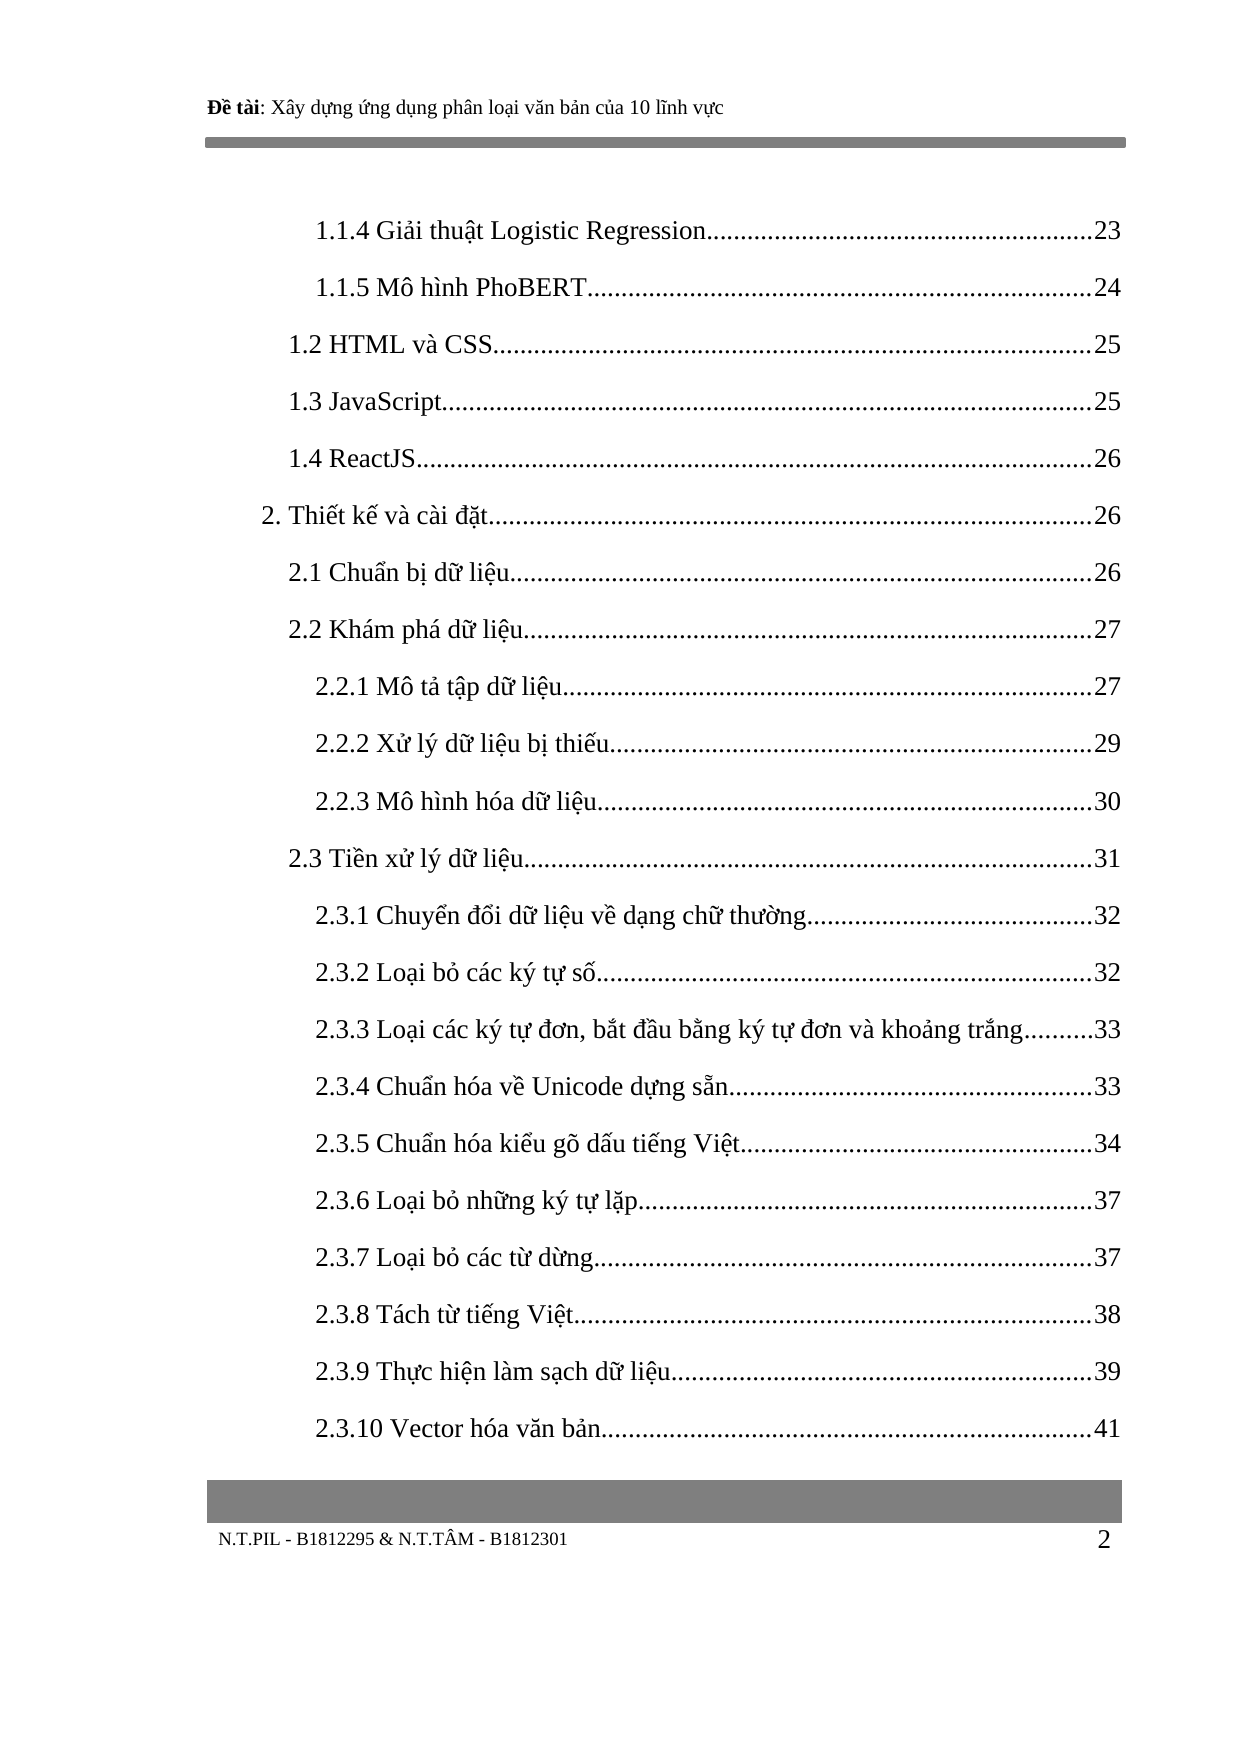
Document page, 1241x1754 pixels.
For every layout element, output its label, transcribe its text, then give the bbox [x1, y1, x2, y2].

text 2. Thiết kế và cài đặt 26 [261, 499, 1122, 530]
text 1.1.4 Giải thuật Logistic Regression 23 [315, 214, 1122, 245]
text 2.3.9 Thực hiện làm sạch dữ liệu 39 [315, 1356, 1122, 1387]
text 2.3.1 Chuyển đổi dữ liệu về dạng chữ thường 32 [315, 899, 1122, 930]
text 2.3 Tiền xử lý dữ liệu 31 [288, 842, 1122, 873]
text 2.3.10 Vector hóa văn bản 41 [315, 1413, 1122, 1444]
text 1.2 HTML và CSS 25 [288, 328, 1122, 359]
text 1.1.5 Mô hình PhoBERT 24 [315, 271, 1122, 302]
text 2.1 Chuẩn bị dữ liệu 26 [288, 556, 1122, 587]
text 2.2 Khám phá dữ liệu 27 [288, 613, 1122, 644]
text 2.2.2 Xử lý dữ liệu bị thiếu 29 [315, 728, 1122, 759]
text 2.2.3 Mô hình hóa dữ liệu 30 [315, 785, 1122, 816]
text 2.3.8 Tách từ tiếng Việt 38 [315, 1298, 1122, 1329]
text 2.3.6 Loại bỏ những ký tự lặp 37 [315, 1184, 1122, 1215]
text 2.3.5 Chuẩn hóa kiểu gõ dấu tiếng Việt 34 [315, 1127, 1122, 1158]
text 1.3 JavaScript 25 [288, 385, 1122, 416]
text 2.3.4 Chuẩn hóa về Unicode dựng sẵn 33 [315, 1070, 1122, 1101]
text 2.2.1 Mô tả tập dữ liệu 27 [315, 671, 1122, 702]
text 1.4 ReactJS 26 [288, 442, 1122, 473]
text 2.3.2 Loại bỏ các ký tự số 32 [596, 956, 1122, 987]
text 2.3.3 Loại các ký tự đơn, bắt đầu bằng ký tự đơn và khoảng trắng 33 [376, 1013, 1122, 1044]
text 2.3.7 Loại bỏ các từ dừng 37 [315, 1241, 1122, 1272]
